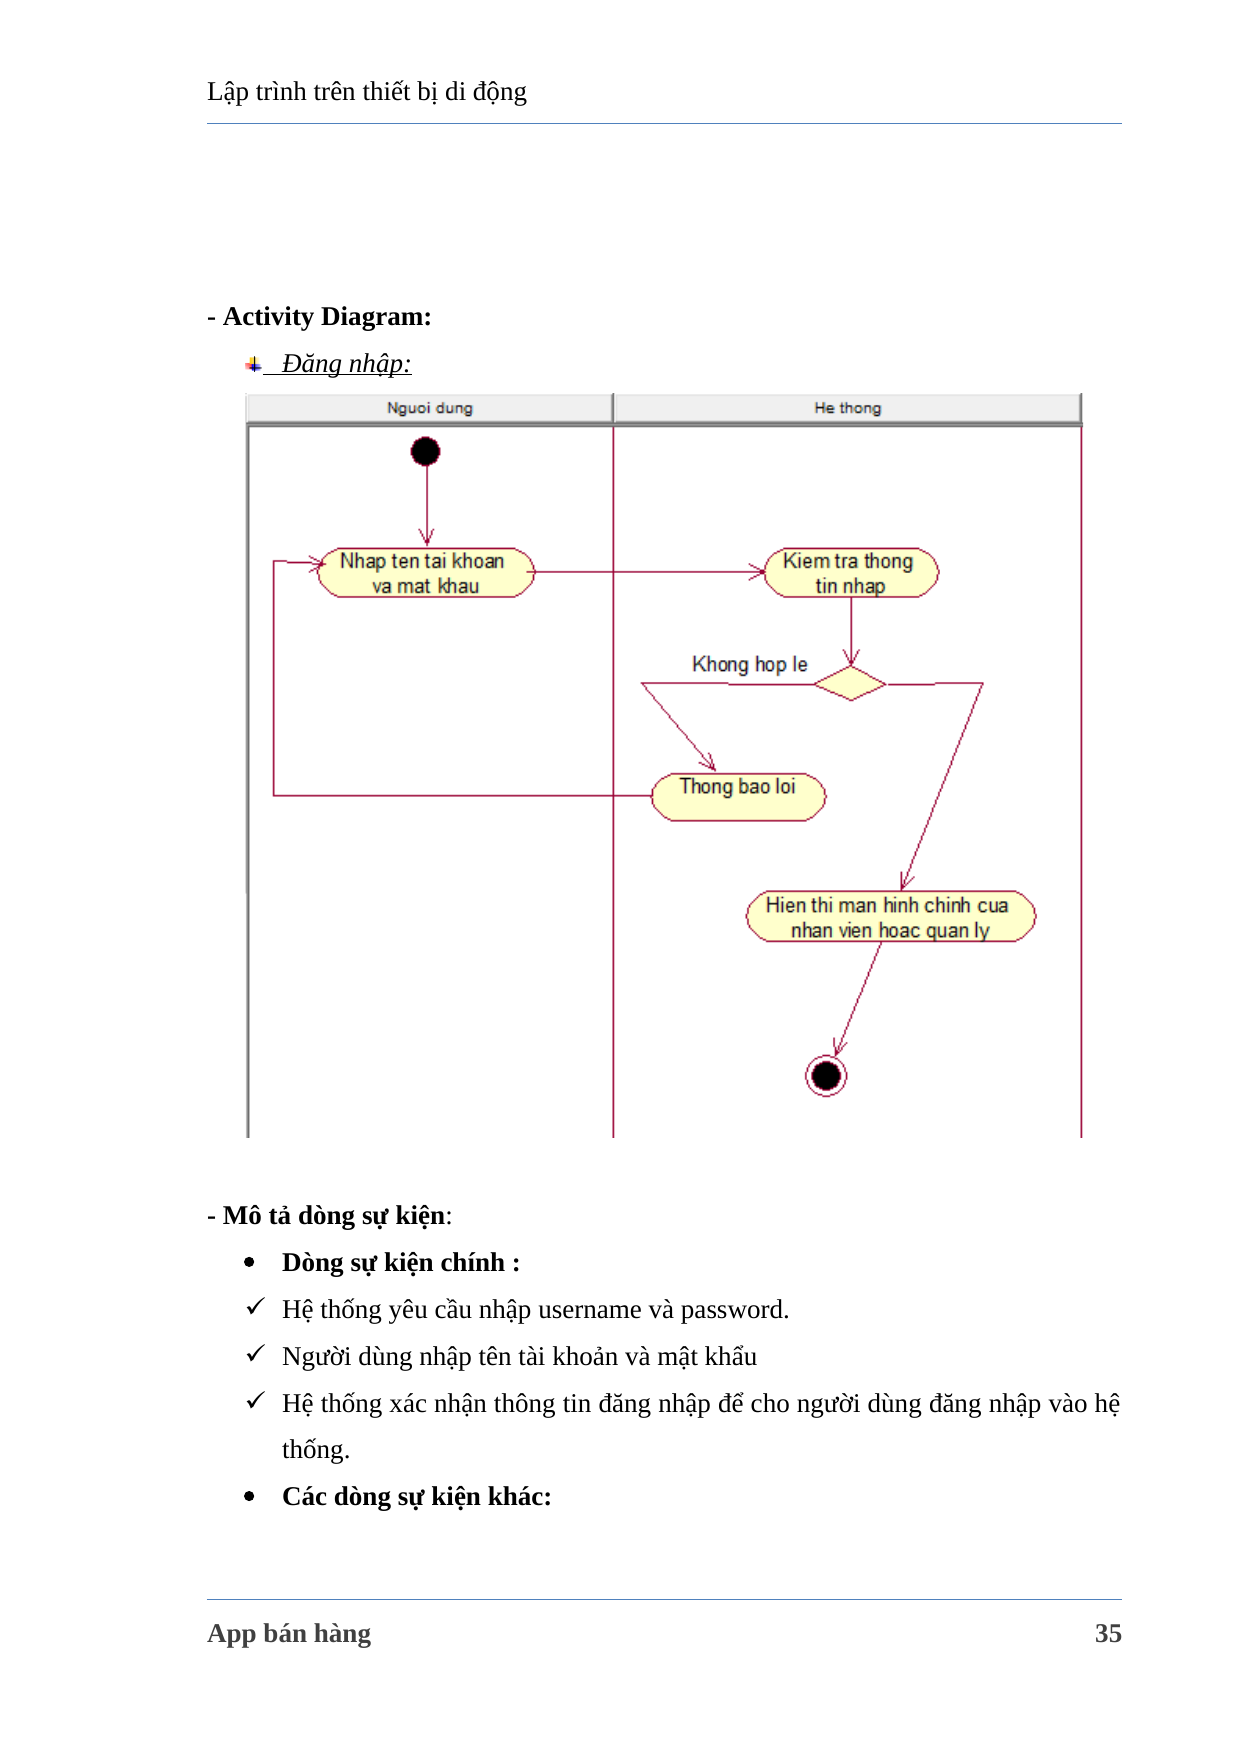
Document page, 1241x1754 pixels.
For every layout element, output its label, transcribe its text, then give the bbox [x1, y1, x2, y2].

list Các dòng sự kiện khác: [244, 1480, 1122, 1511]
list Người dùng nhập tên tài khoản và mật khẩu [244, 1340, 1122, 1371]
list Đăng nhập: [244, 347, 1122, 378]
list Dòng sự kiện chính : [244, 1246, 1122, 1277]
text - Activity Diagram: [207, 300, 1122, 331]
list Hệ thống xác nhận thông tin đăng nhập để cho người dùng đăng nhập vào hệ thống. [244, 1387, 1122, 1465]
list Hệ thống yêu cầu nhập username và password. [244, 1293, 1122, 1324]
picture [245, 393, 1084, 1138]
picture [245, 355, 262, 372]
text - Mô tả dòng sự kiện: [207, 1199, 1122, 1231]
